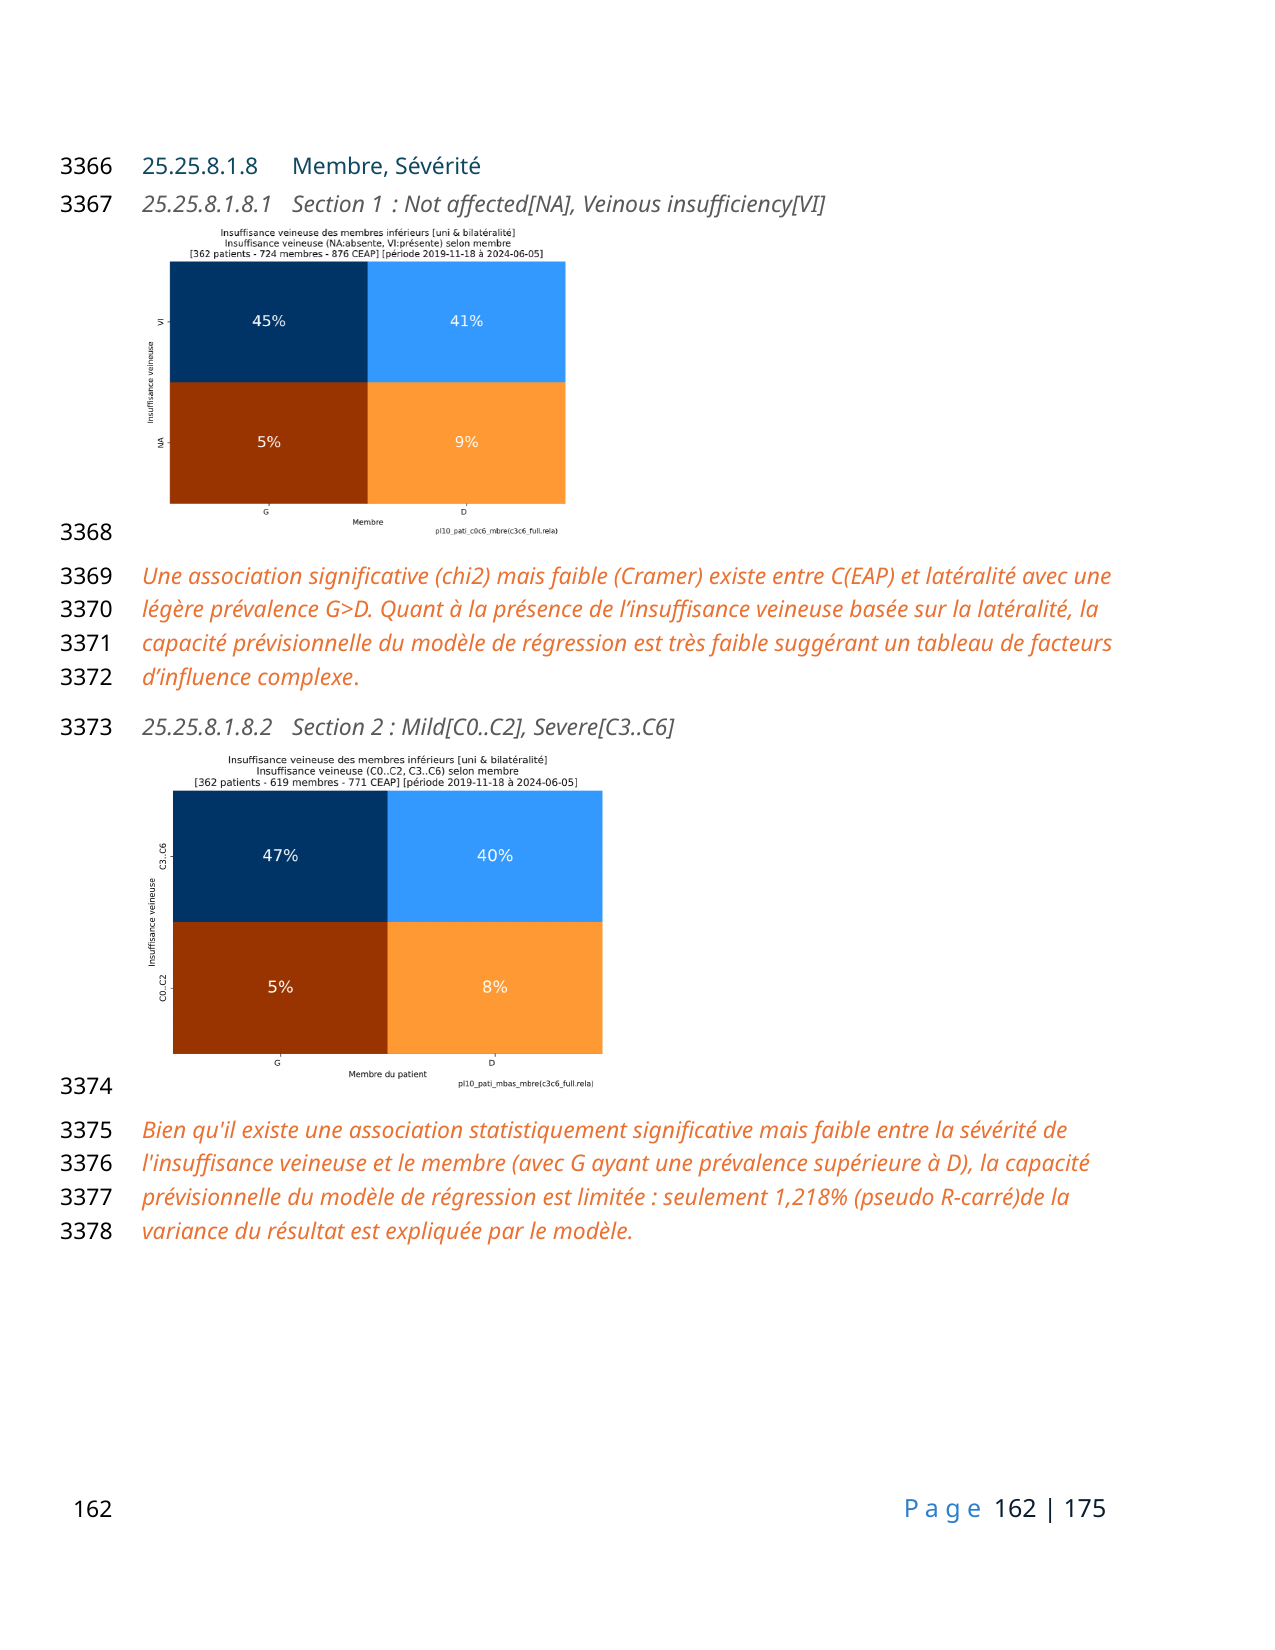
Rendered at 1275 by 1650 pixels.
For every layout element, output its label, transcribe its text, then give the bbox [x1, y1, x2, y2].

picture [141, 745, 608, 1095]
subtitle Section 2 : Mild[C0..C2], Severe[C3..C6] [142, 711, 1133, 743]
picture [141, 221, 571, 541]
text Bien qu'il existe une association statistiquement significative mais faible entre la sévérité de l'insuffisance veineuse et le membre (avec G ayant une prévalence supérieure à D), la capacité prévisionnelle du modèle de régression est limitée : seulement 1,218% (pseudo R-carré)de la variance du résultat est expliquée par le modèle. [142, 1113, 1133, 1246]
text Une association significative (chi2) mais faible (Cramer) existe entre C(EAP) et latéralité avec une légère prévalence G>D. Quant à la présence de l’insuffisance veineuse basée sur la latéralité, la capacité prévisionnelle du modèle de régression est très faible suggérant un tableau de facteurs d’influence complexe. [142, 560, 1133, 692]
subtitle Section 1 : Not affected[NA], Veinous insufficiency[VI] [142, 188, 1133, 219]
subtitle Membre, Sévérité [142, 150, 1133, 181]
